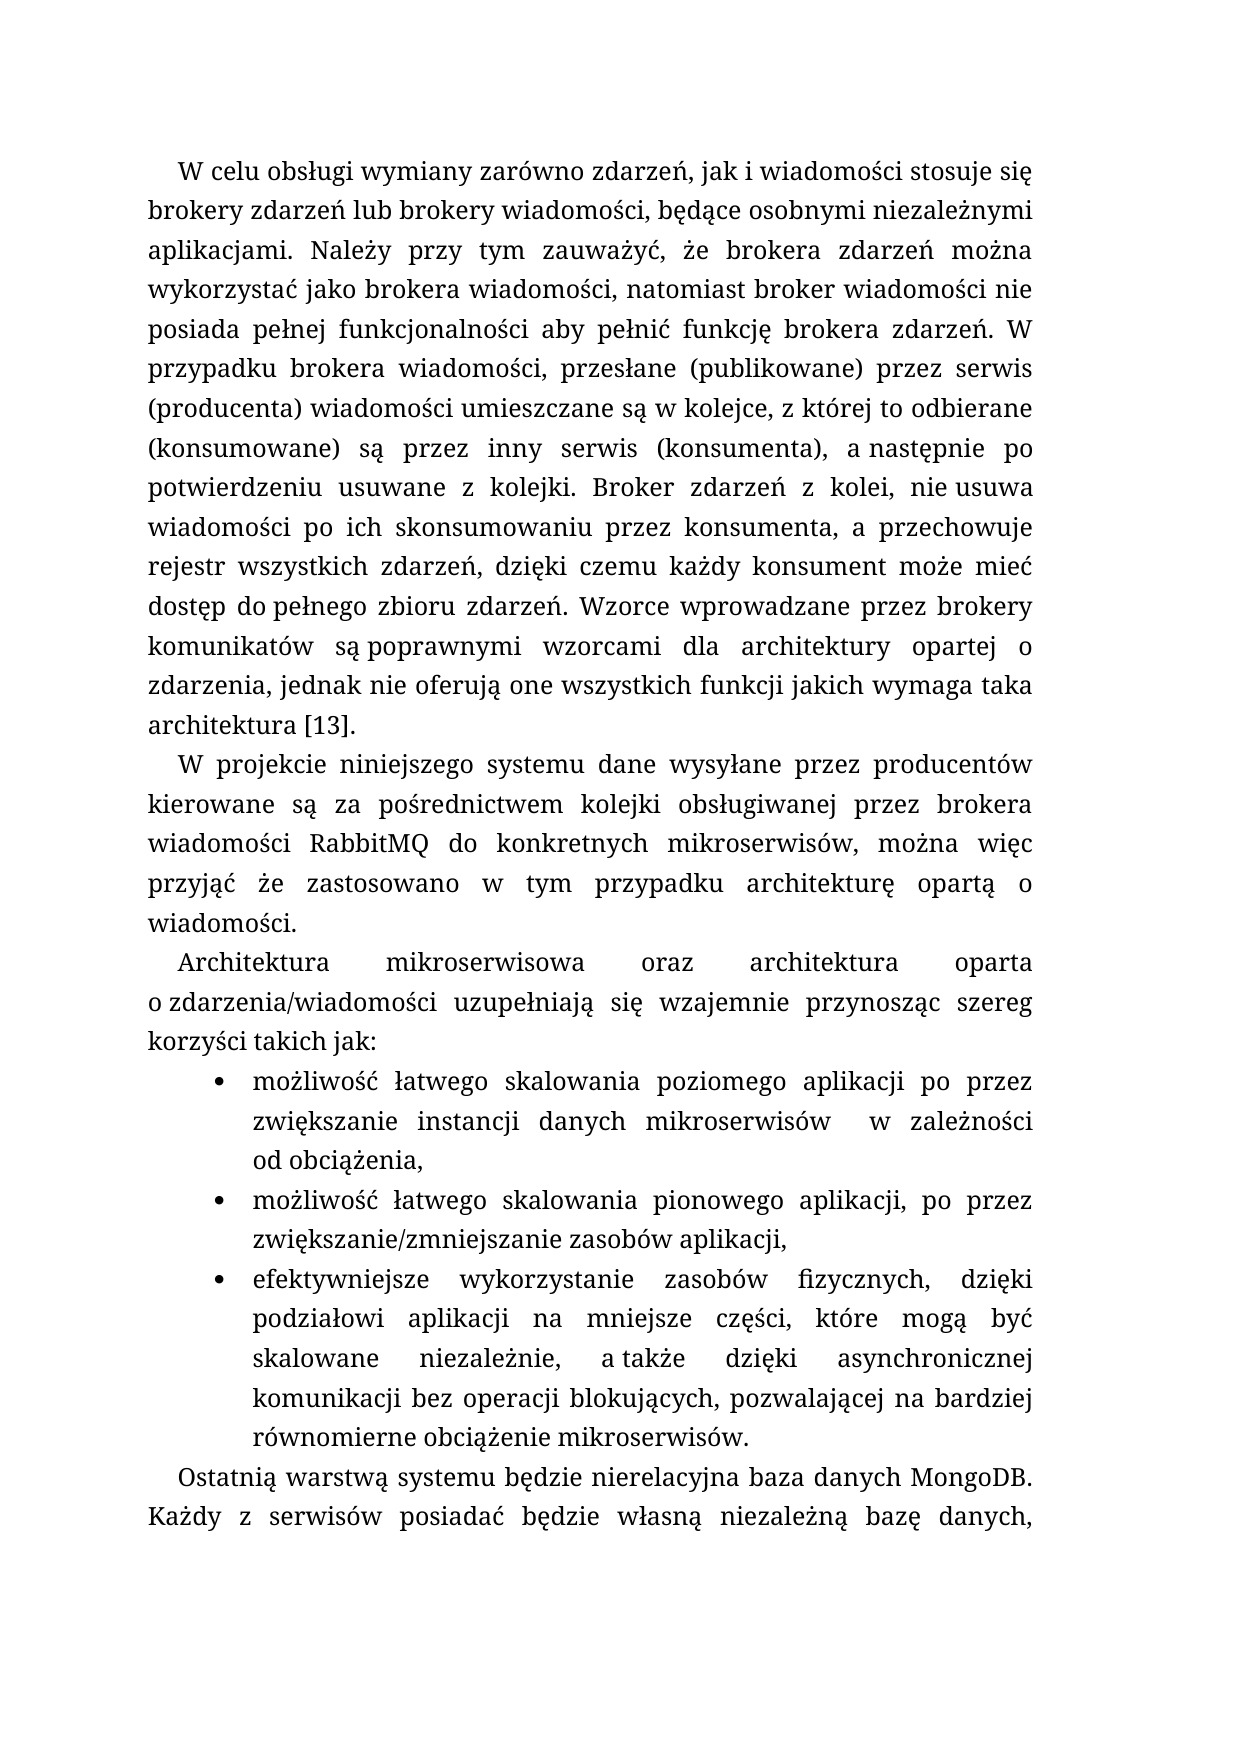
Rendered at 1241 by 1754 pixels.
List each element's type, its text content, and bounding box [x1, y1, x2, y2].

text W celu obsługi wymiany zarówno zdarzeń, jak i wiadomości stosuje się brokery zdarzeń lub brokery wiadomości, będące osobnymi niezależnymi aplikacjami. Należy przy tym zauważyć, że brokera zdarzeń można wykorzystać jako brokera wiadomości, natomiast broker wiadomości nie posiada pełnej funkcjonalności aby pełnić funkcję brokera zdarzeń. W przypadku brokera wiadomości, przesłane (publikowane) przez serwis (producenta) wiadomości umieszczane są w kolejce, z której to odbierane (konsumowane) są przez inny serwis (konsumenta), a następnie po potwierdzeniu usuwane z kolejki. Broker zdarzeń z kolei, nie usuwa wiadomości po ich skonsumowaniu przez konsumenta, a przechowuje rejestr wszystkich zdarzeń, dzięki czemu każdy konsument może mieć dostęp do pełnego zbioru zdarzeń. Wzorce wprowadzane przez brokery komunikatów są poprawnymi wzorcami dla architektury opartej o zdarzenia, jednak nie oferują one wszystkich funkcji jakich wymaga taka architektura. [148, 148, 1033, 741]
list efektywniejsze wykorzystanie zasobów fizycznych, dzięki podziałowi aplikacji na mniejsze części, które mogą być skalowane niezależnie, a także dzięki asynchronicznej komunikacji bez operacji blokujących, pozwalającej na bardziej równomierne obciążenie mikroserwisów. [215, 1256, 1033, 1454]
list możliwość łatwego skalowania poziomego aplikacji po przez zwiększanie instancji danych mikroserwisów w zależności od obciążenia, [215, 1058, 1033, 1177]
text W projekcie niniejszego systemu dane wysyłane przez producentów kierowane są za pośrednictwem kolejki obsługiwanej przez brokera wiadomości RabbitMQ do konkretnych mikroserwisów, można więc przyjąć że zastosowano w tym przypadku architekturę opartą o wiadomości. [148, 741, 1033, 939]
text Architektura mikroserwisowa oraz architektura oparta o zdarzenia/wiadomości uzupełniają się wzajemnie przynosząc szereg korzyści takich jak: [148, 939, 1033, 1058]
list możliwość łatwego skalowania pionowego aplikacji, po przez zwiększanie/zmniejszanie zasobów aplikacji, [215, 1177, 1033, 1256]
